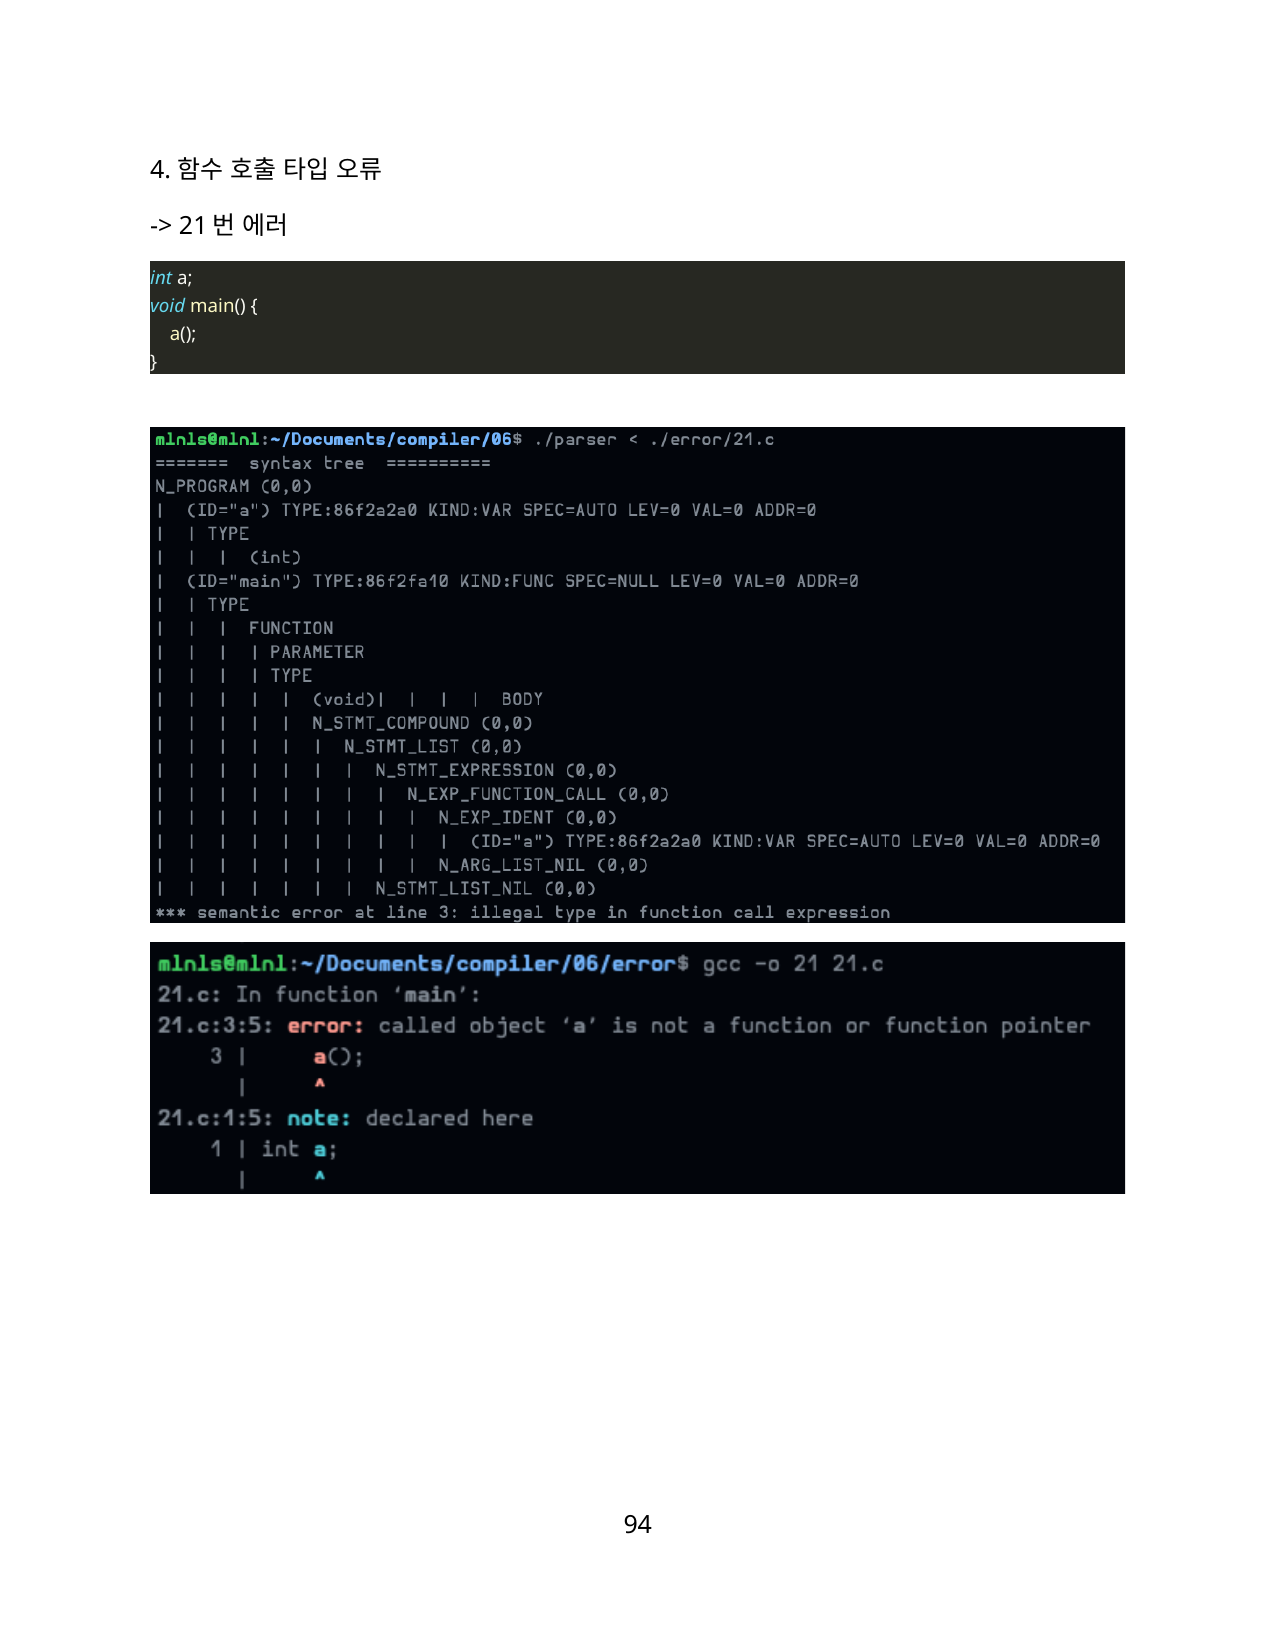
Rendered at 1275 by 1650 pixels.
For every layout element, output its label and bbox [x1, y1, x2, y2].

picture [150, 427, 1125, 923]
picture [150, 942, 1125, 1194]
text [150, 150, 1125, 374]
